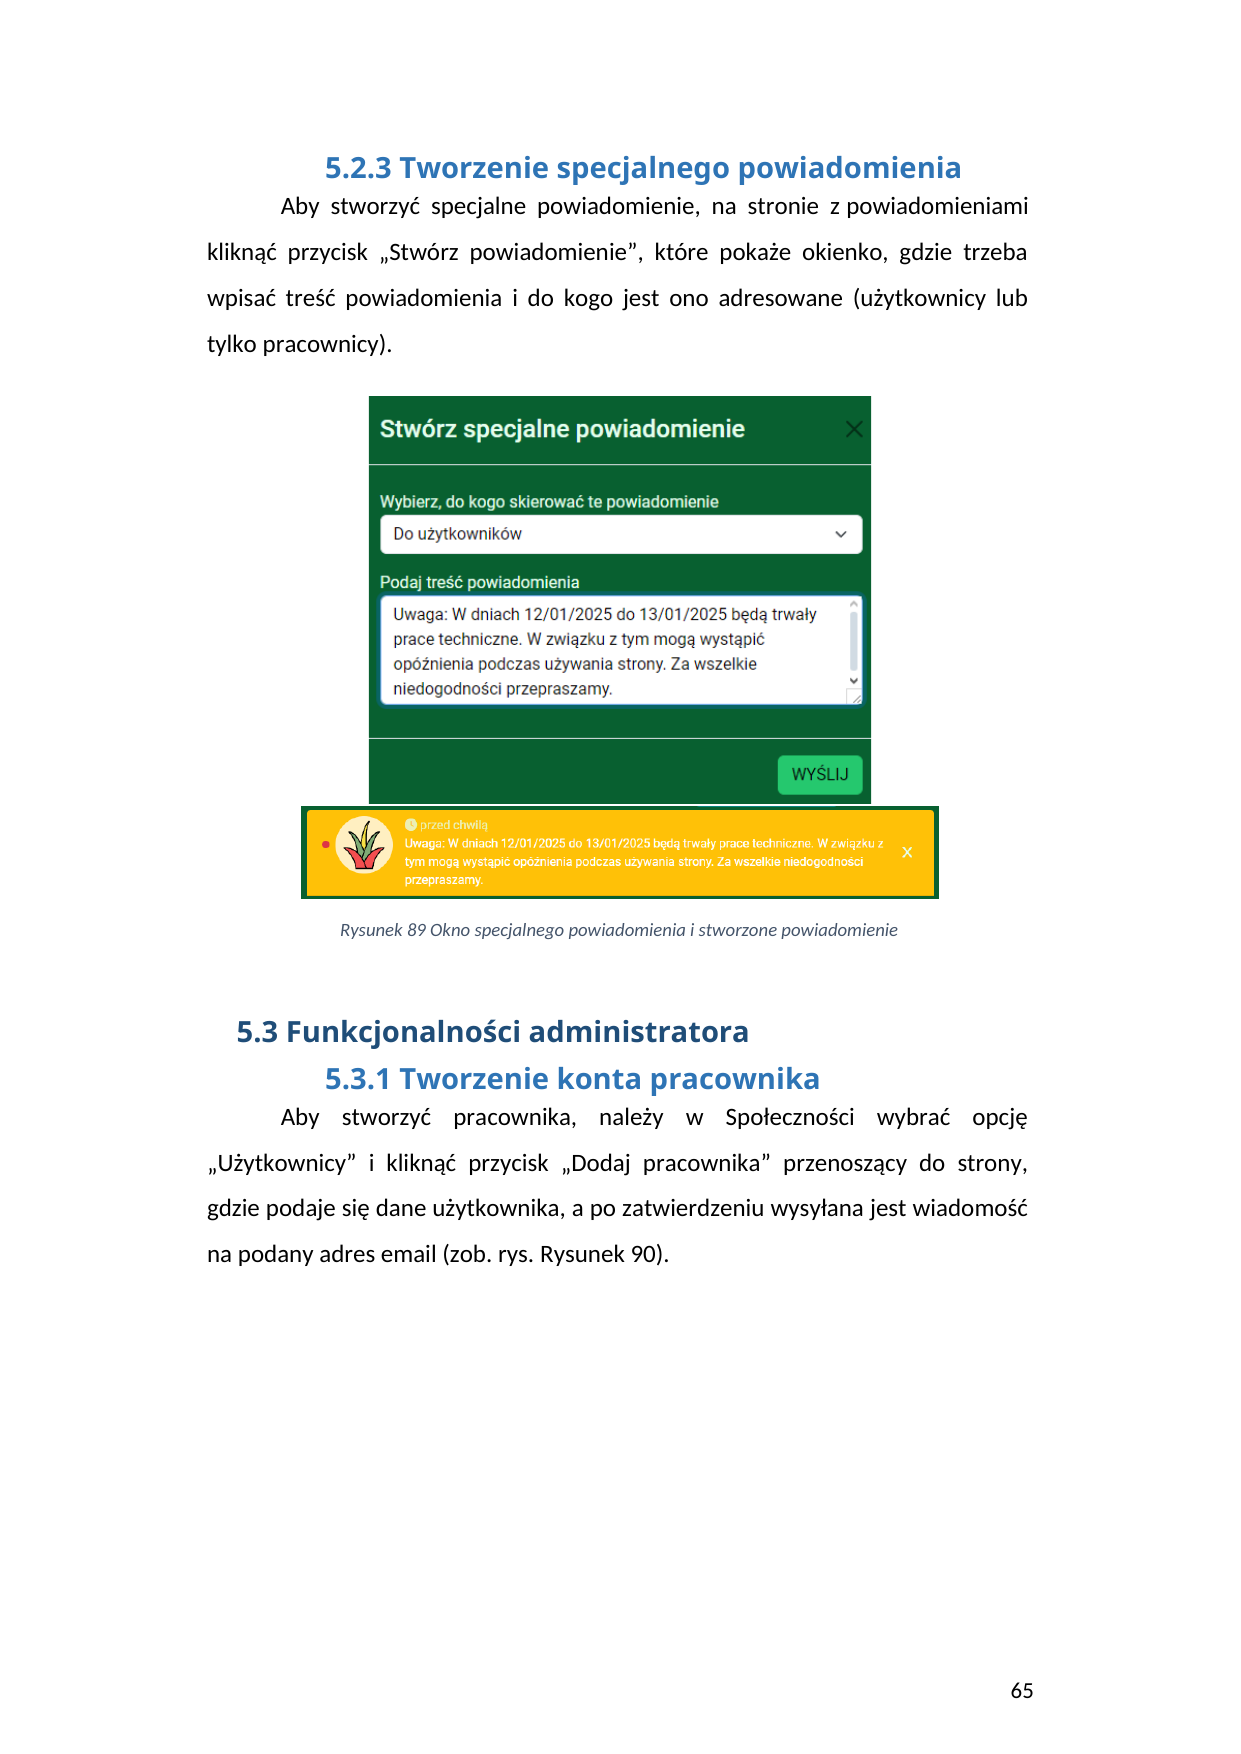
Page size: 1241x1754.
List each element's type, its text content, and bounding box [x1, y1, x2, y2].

subtitle Tworzenie konta pracownika [295, 1058, 1033, 1098]
subtitle Tworzenie specjalnego powiadomienia [295, 148, 1033, 187]
subtitle Funkcjonalności administratora [207, 1011, 1033, 1051]
text Aby stworzyć specjalne powiadomienie, na stronie z powiadomieniami kliknąć przycisk „Stwórz powiadomienie”, które pokaże okienko, gdzie trzeba wpisać treść powiadomienia i do kogo jest ono adresowane (użytkownicy lub tylko pracownicy). [207, 191, 1029, 358]
text Aby stworzyć pracownika, należy w Społeczności wybrać opcję „Użytkownicy” i kliknąć przycisk „Dodaj pracownika” przenoszący do strony, gdzie podaje się dane użytkownika, a po zatwierdzeniu wysyłana jest wiadomość na podany adres email (zob. rys. 90). [207, 1101, 1029, 1269]
picture [368, 396, 872, 804]
picture [301, 806, 939, 899]
